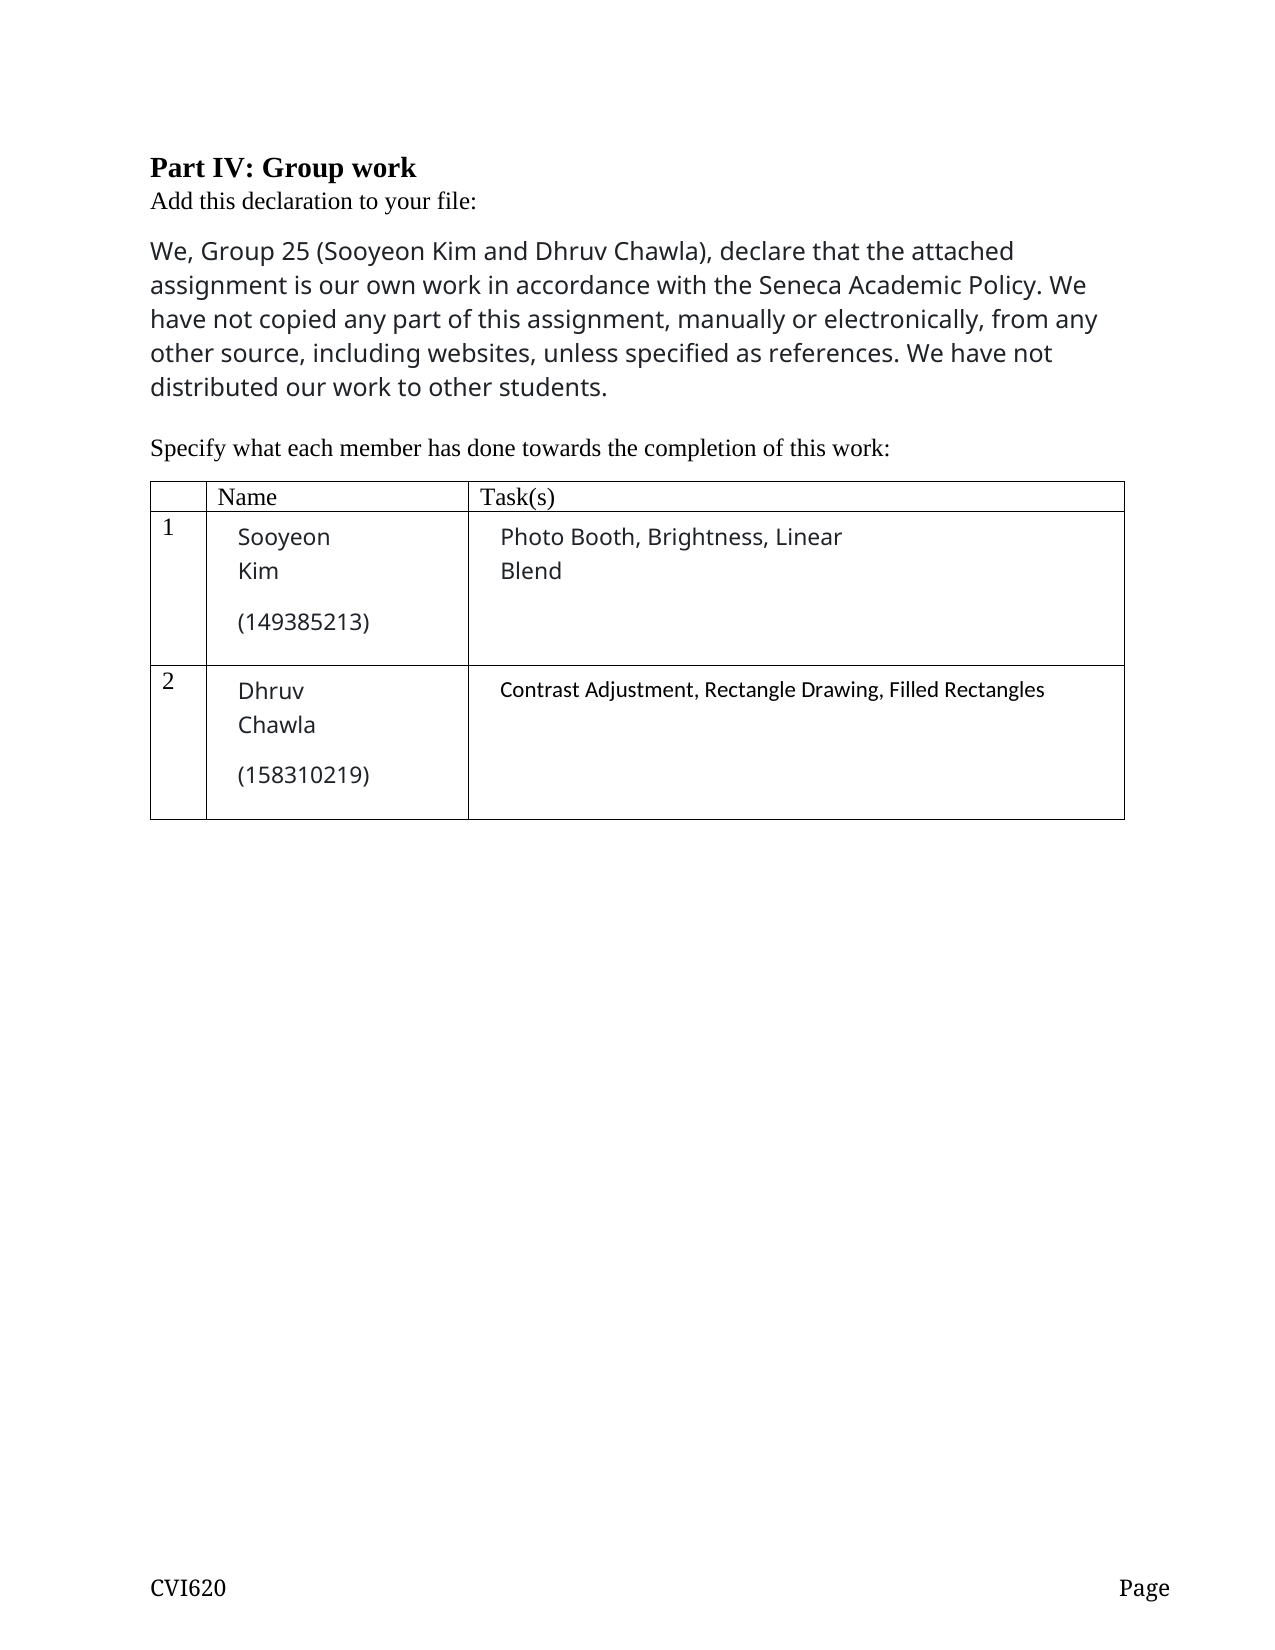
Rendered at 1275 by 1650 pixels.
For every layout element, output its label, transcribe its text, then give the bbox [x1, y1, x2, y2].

table_cell [469, 666, 1124, 819]
table_cell 1 [151, 512, 206, 665]
table_cell [469, 512, 1124, 665]
text We, Group 25 (Sooyeon Kim and Dhruv Chawla), declare that the attached assignment is our own work in accordance with the Seneca Academic Policy. We have not copied any part of this assignment, manually or electronically, from any other source, including websites, unless specified as references. We have not distributed our work to other students. [150, 234, 1125, 404]
table_header Task(s) [469, 482, 1124, 511]
text Specify what each member has done towards the completion of this work: [150, 433, 1125, 462]
table_cell [398, 666, 468, 819]
table_header [151, 482, 206, 511]
table_cell [391, 512, 468, 665]
subtitle Part IV: Group work [150, 150, 1125, 183]
table_cell 2 [151, 666, 206, 819]
table_cell [207, 666, 218, 819]
table_cell [207, 512, 218, 665]
table_header Name [207, 482, 468, 511]
text Add this declaration to your file: [150, 186, 1125, 215]
